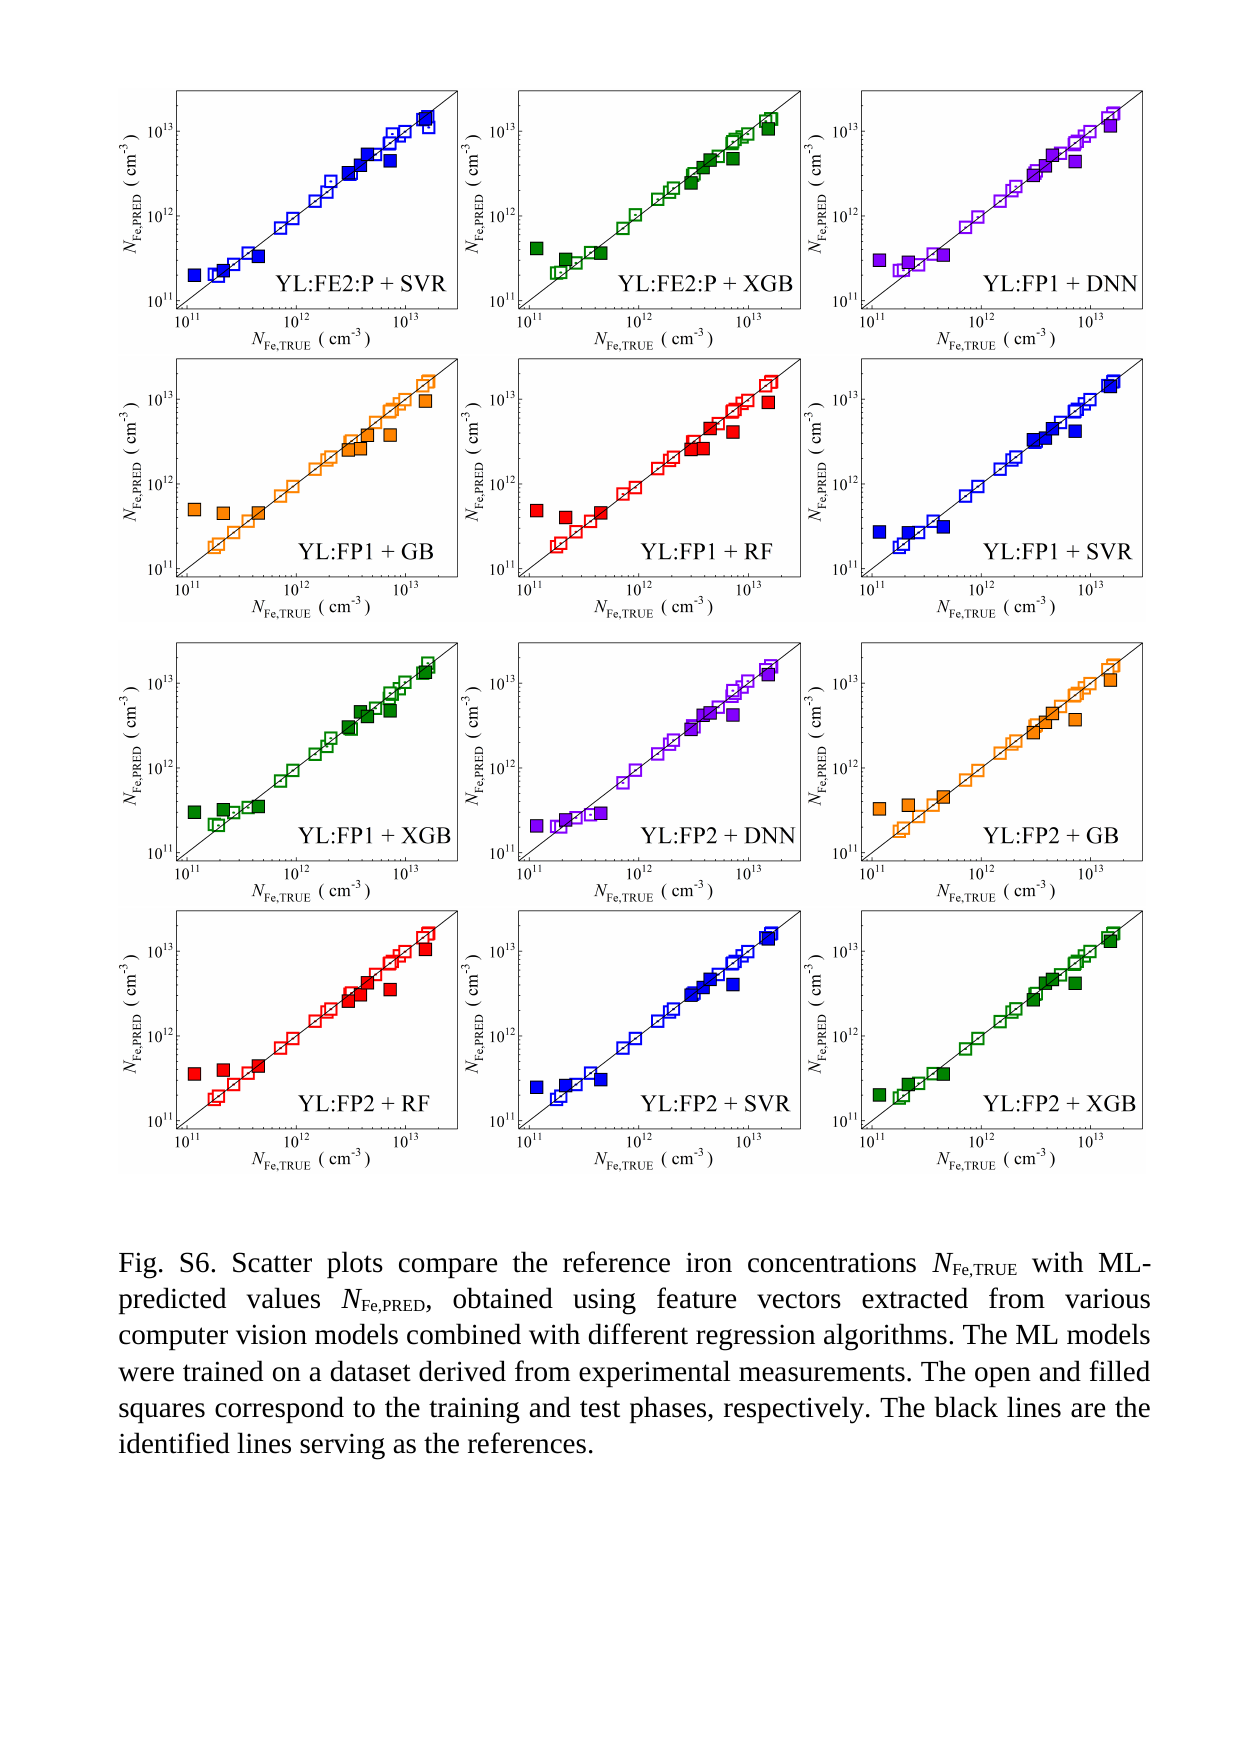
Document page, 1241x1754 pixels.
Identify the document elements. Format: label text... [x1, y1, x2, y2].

picture [118, 88, 1146, 354]
text Fig. S6. Scatter plots compare the reference iron concentrations NFe,TRUE with ML-predicted values NFe,PRED, obtained using feature vectors extracted from various computer vision models combined with different regression algorithms. The ML models were trained on a dataset derived from experimental measurements. The open and filled squares correspond to the training and test phases, respectively. The black lines are the identified lines serving as the references. [118, 1245, 1152, 1459]
picture [118, 640, 1146, 906]
picture [118, 908, 1146, 1174]
picture [118, 356, 1146, 622]
